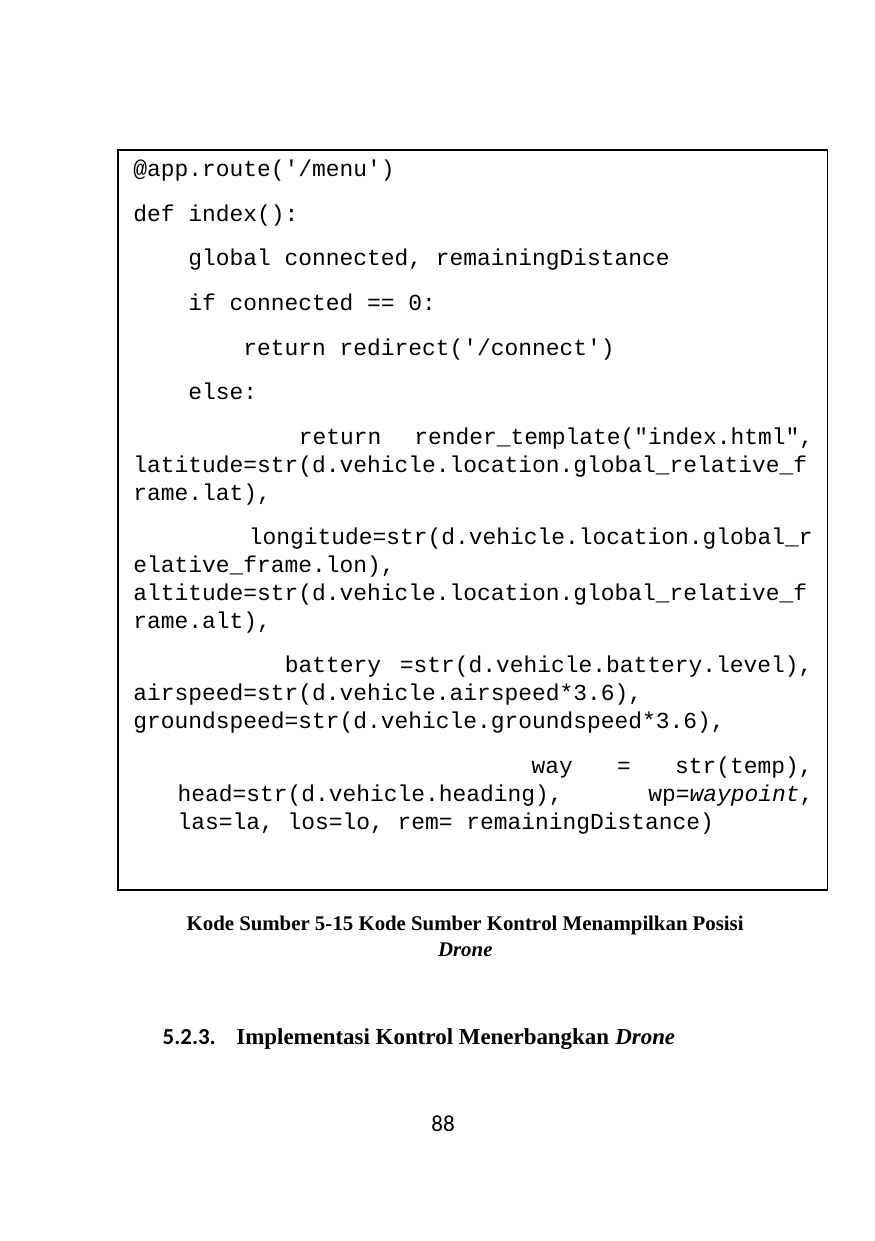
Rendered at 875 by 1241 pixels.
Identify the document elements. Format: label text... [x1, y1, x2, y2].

list Implementasi Kontrol Menerbangkan Drone [162, 1022, 767, 1051]
text Kode Sumber 5-15 Kode Sumber Kontrol Menampilkan Posisi Drone [162, 911, 767, 961]
